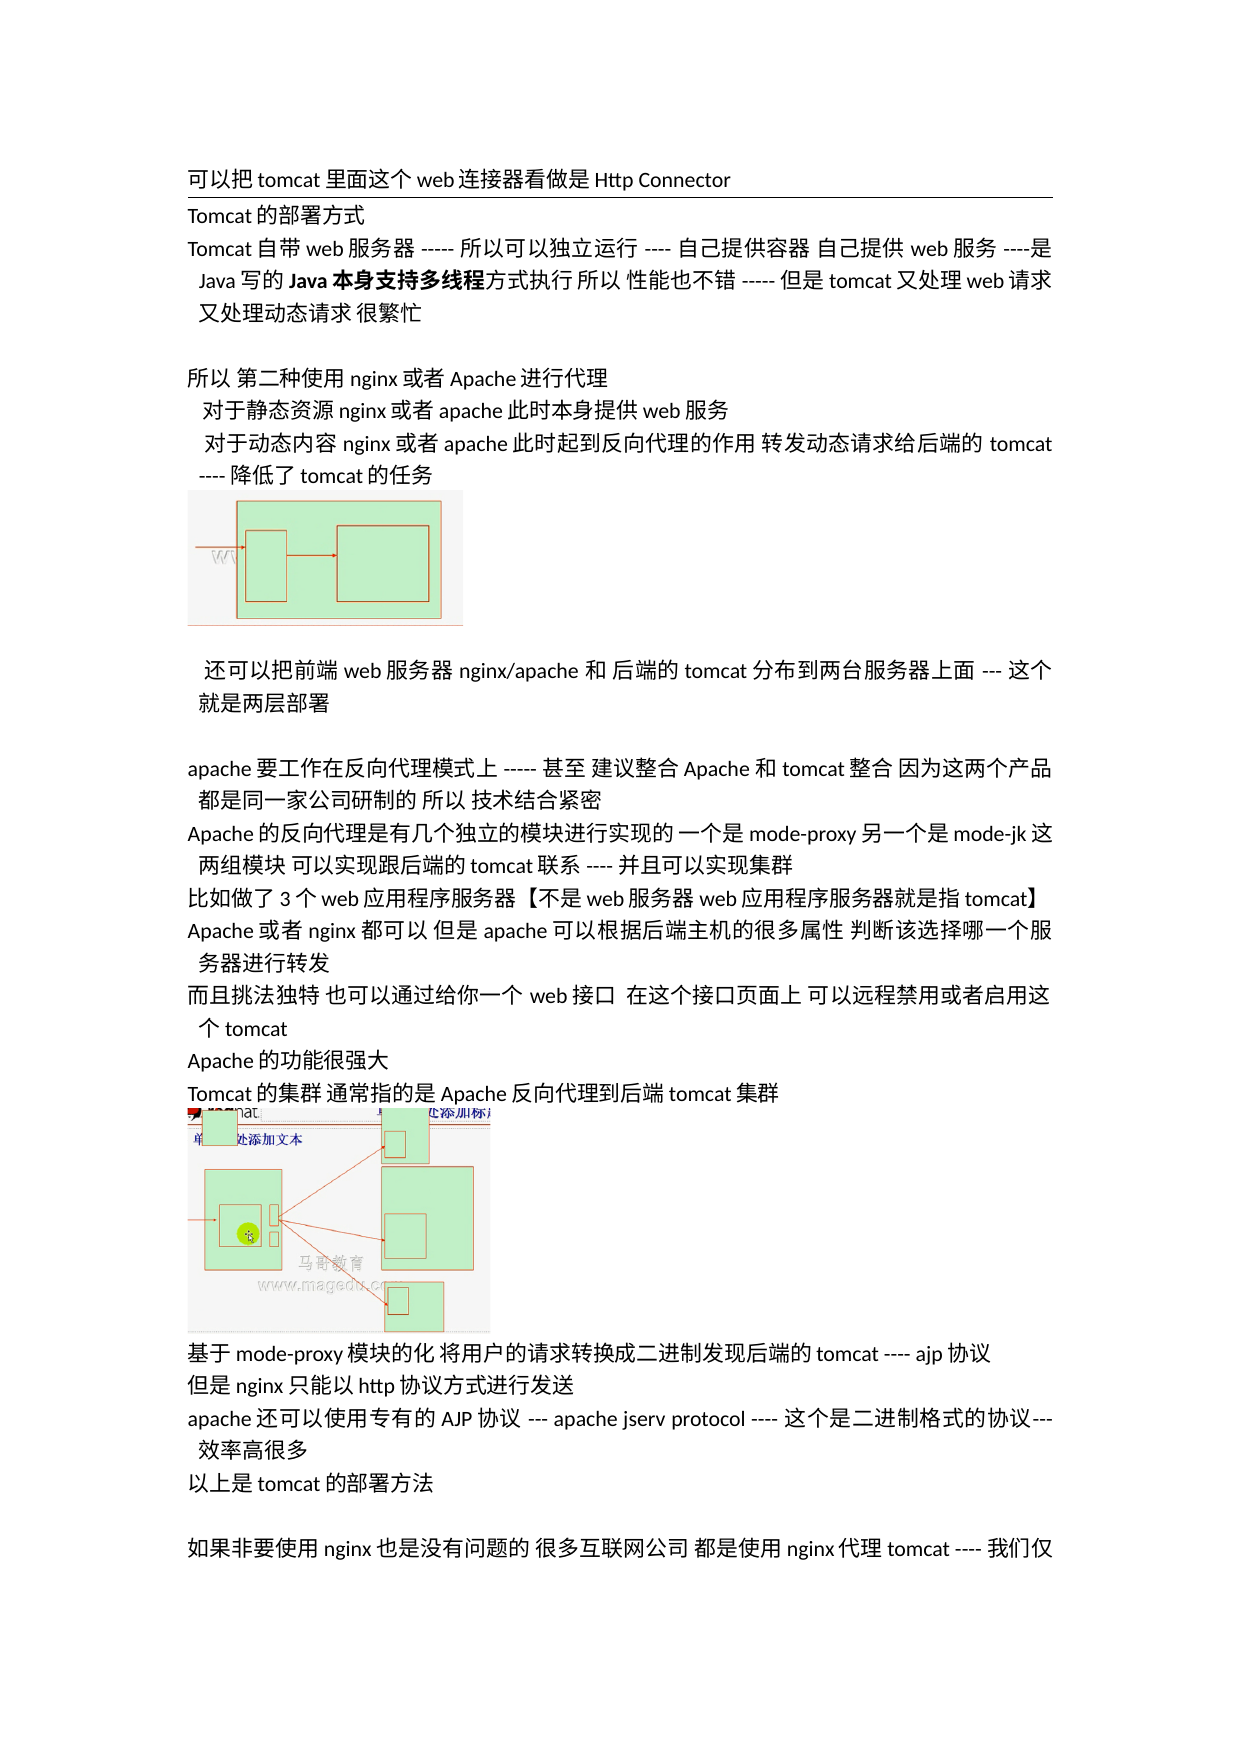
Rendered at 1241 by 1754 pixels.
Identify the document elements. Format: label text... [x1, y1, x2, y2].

text Apache或者nginx都可以 但是apache可以根据后端主机的很多属性 判断该选择哪一个服务器进行转发 [187, 913, 1053, 978]
text Apache的功能很强大 [187, 1043, 1053, 1076]
picture [187, 490, 464, 626]
text apache要工作在反向代理模式上 ----- 甚至 建议整合Apache 和 tomcat整合 因为这两个产品都是同一家公司研制的 所以 技术结合紧密 [187, 751, 1053, 816]
picture [187, 1108, 491, 1334]
text apache还可以使用专有的AJP协议 --- apache jserv protocol ---- 这个是二进制格式的协议--- 效率高很多 [187, 1401, 1053, 1466]
text 但是nginx 只能以http协议方式进行发送 [187, 1368, 1053, 1401]
text Tomcat自带web服务器 ----- 所以可以独立运行 ---- 自己提供容器 自己提供web服务 ----是Java写的 Java本身支持多线程方式执行 所以 性能也不错 ----- 但是 tomcat又处理web请求 又处理动态请求 很繁忙 [187, 231, 1053, 328]
text Tomcat的集群 通常指的是Apache反向代理到后端tomcat集群 [187, 1076, 1053, 1108]
text 所以 第二种使用nginx或者Apache进行代理 [187, 361, 1053, 393]
text Tomcat的部署方式 [187, 198, 1053, 231]
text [187, 1531, 1053, 1563]
text Apache的反向代理是有几个独立的模块进行实现的 一个是mode-proxy 另一个是mode-jk这两组模块 可以实现跟后端的tomcat联系 ---- 并且可以实现集群 [187, 816, 1053, 881]
text 可以把tomcat里面这个web连接器看做是Http Connector [187, 162, 1053, 198]
text 以上是tomcat的部署方法 [187, 1466, 1053, 1498]
text 基于mode-proxy模块的化 将用户的请求转换成二进制发现后端的tomcat ---- ajp协议 [187, 1336, 1053, 1368]
text 比如做了3个web应用程序服务器【不是web服务器 web应用程序服务器就是指tomcat】 [187, 881, 1053, 913]
text 还可以把前端web服务器 nginx/apache 和 后端的tomcat分布到两台服务器上面 --- 这个就是两层部署 [187, 653, 1053, 718]
text 对于静态资源 nginx或者apache此时本身提供web服务 [187, 393, 1053, 426]
text 而且挑法独特 也可以通过给你一个web接口 在这个接口页面上 可以远程禁用或者启用这个tomcat [187, 978, 1053, 1043]
text 对于动态内容 nginx或者apache此时起到反向代理的作用 转发动态请求给后端的tomcat ---- 降低了tomcat的任务 [187, 426, 1053, 491]
